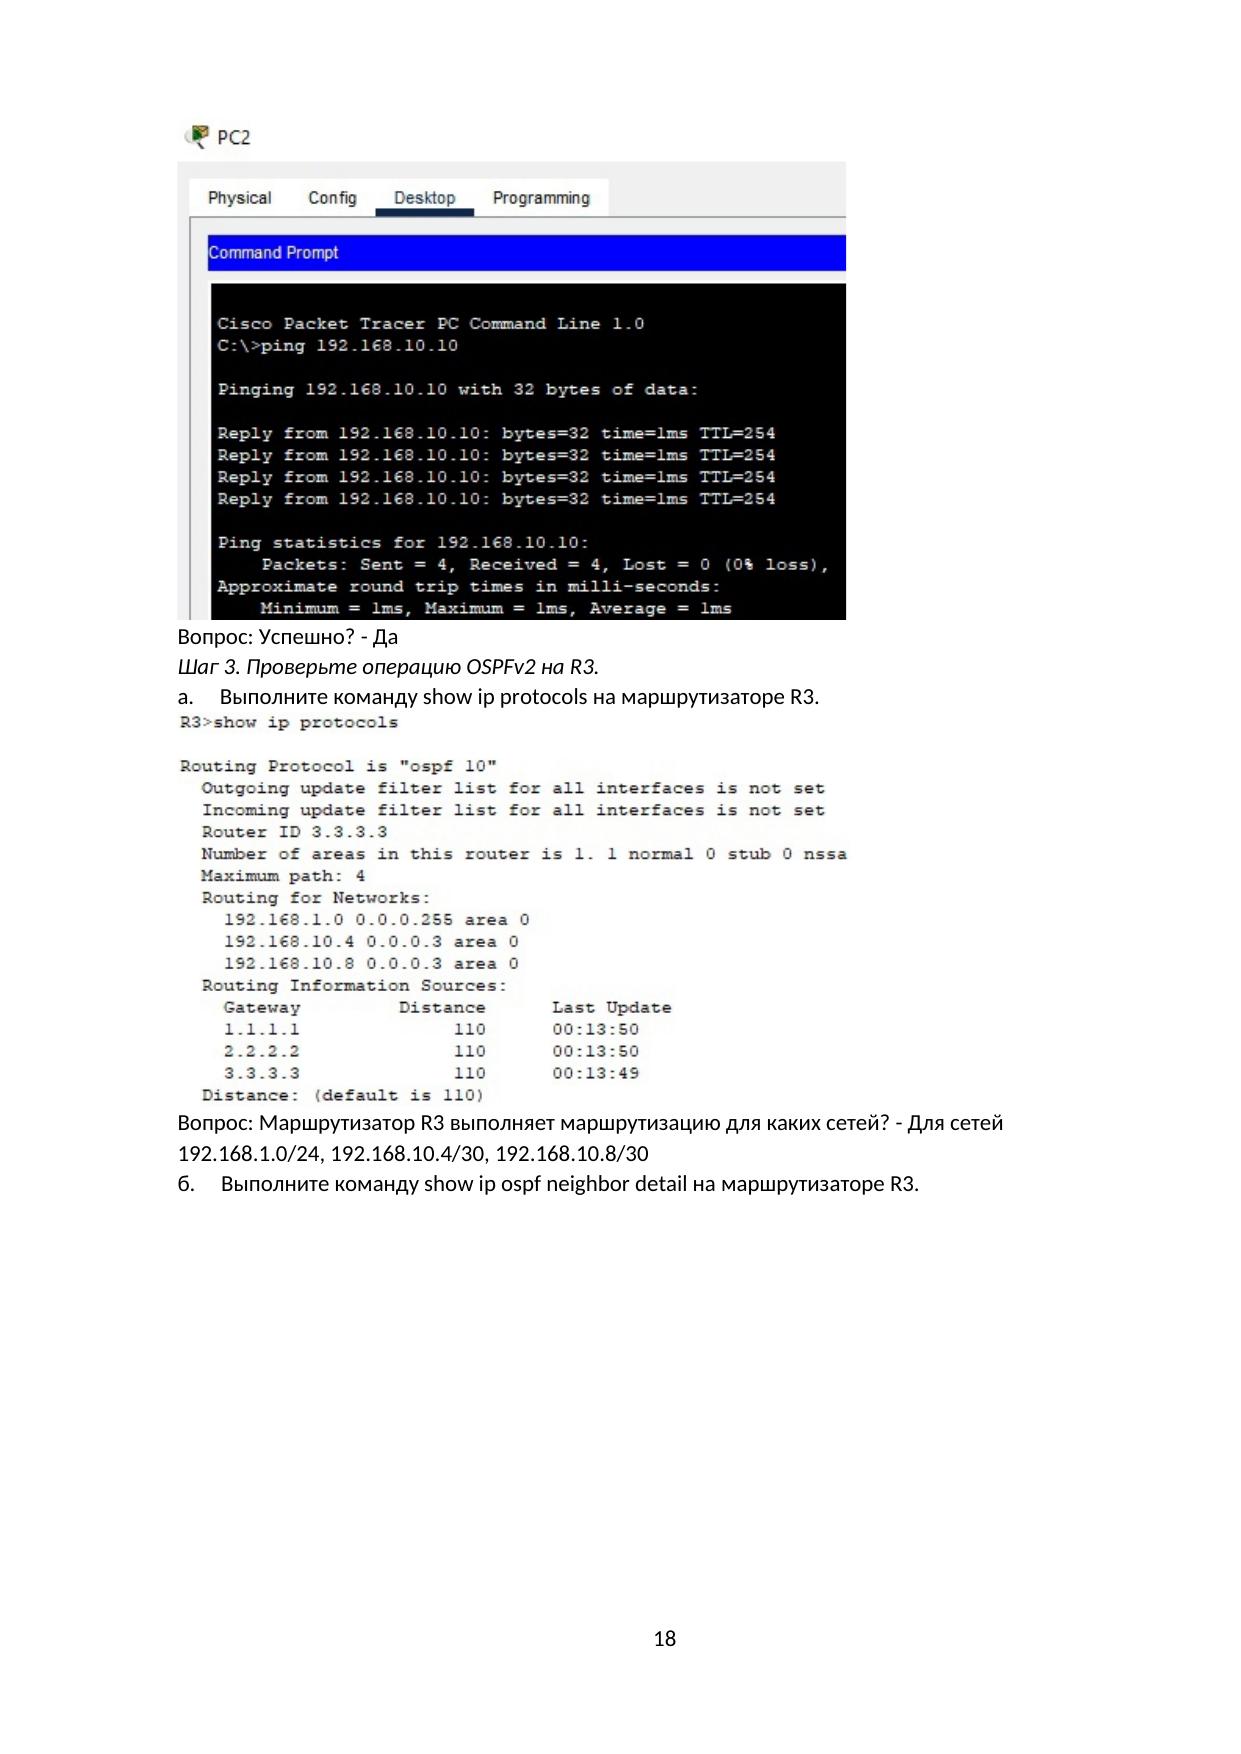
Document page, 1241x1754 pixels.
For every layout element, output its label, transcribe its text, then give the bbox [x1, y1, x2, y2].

text б. Выполните команду show ip ospf neighbor detail на маршрутизаторе R3. [177, 1169, 1152, 1197]
picture [177, 712, 854, 1107]
picture [177, 118, 847, 620]
text Вопрос: Маршрутизатор R3 выполняет маршрутизацию для каких сетей? - Для сетей 192.168.1.0/24, 192.168.10.4/30, 192.168.10.8/30 [177, 1108, 1152, 1167]
text Шаг 3. Проверьте операцию OSPFv2 на R3. [177, 652, 1152, 680]
text a. Выполните команду show ip protocols на маршрутизаторе R3. [177, 682, 1152, 710]
text Вопрос: Успешно? - Да [177, 622, 1152, 650]
